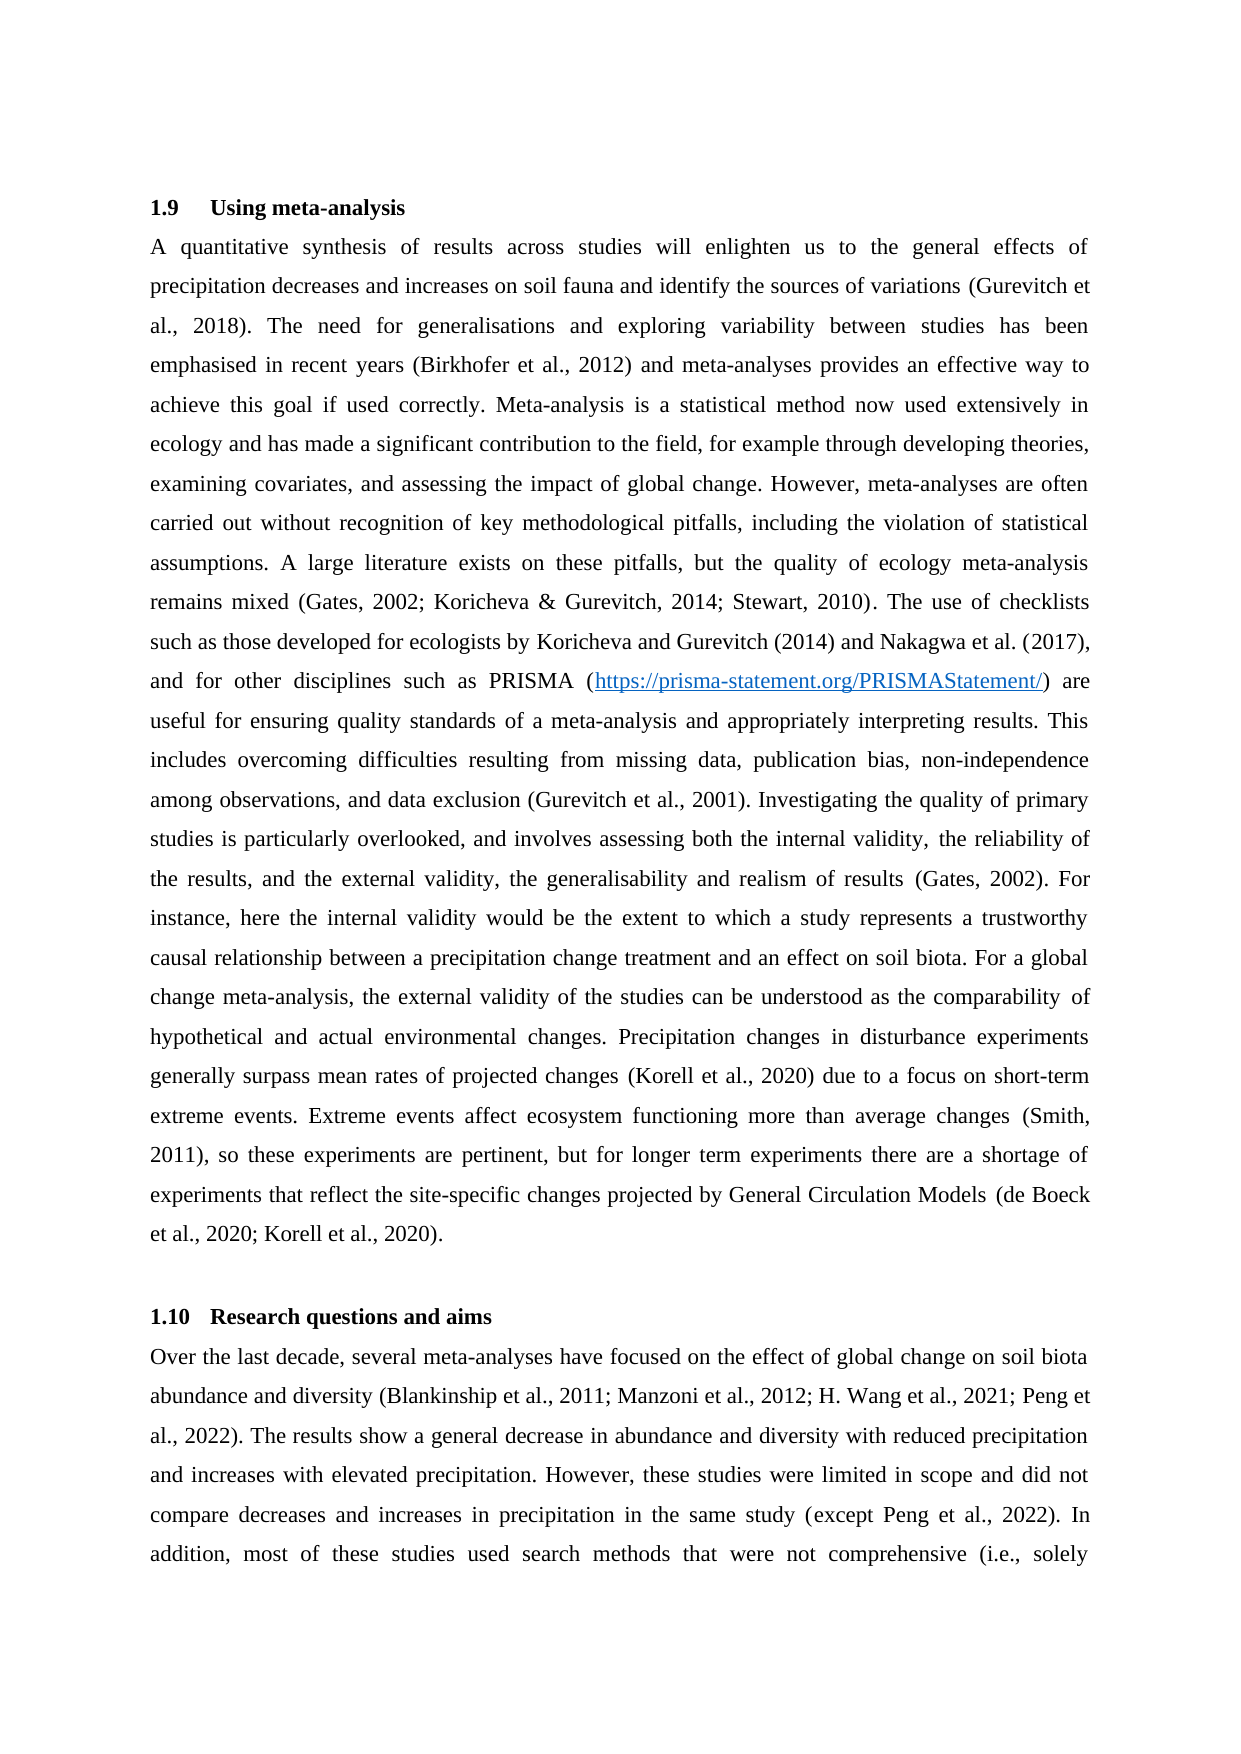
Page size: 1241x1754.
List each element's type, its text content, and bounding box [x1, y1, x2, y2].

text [150, 1343, 1090, 1566]
text A quantitative synthesis of results across studies will enlighten us to the general effects of precipitation decreases and increases on soil fauna and identify the sources of variations . The need for generalisations and exploring variability between studies has been emphasised in recent years and meta-analyses provides an effective way to achieve this goal if used correctly. Meta-analysis is a statistical method now used extensively in ecology and has made a significant contribution to the field, for example through developing theories, examining covariates, and assessing the impact of global change. However, meta-analyses are often carried out without recognition of key methodological pitfalls, including the violation of statistical assumptions. A large literature exists on these pitfalls, but the quality of ecology meta-analysis remains mixed . The use of checklists such as those developed for ecologists by Koricheva and Gurevitch (2014) and Nakagwa et al. (, and for other disciplines such as PRISMA (https://prisma-statement.org/PRISMAStatement/) are useful for ensuring quality standards of a meta-analysis and appropriately interpreting results. This includes overcoming difficulties resulting from missing data, publication bias, non-independence among observations, and data exclusion (Gurevitch et al., 2001). Investigating the quality of primary studies is particularly overlooked, and involves assessing both the internal validity, the reliability of the results, and the external validity, the generalisability and realism of results . For instance, here the internal validity would be the extent to which a study represents a trustworthy causal relationship between a precipitation change treatment and an effect on soil biota. For a global change meta-analysis, the external validity of the studies can be understood as the comparability of hypothetical and actual environmental changes. Precipitation changes in disturbance experiments generally surpass mean rates of projected changes due to a focus on short-term extreme events. Extreme events affect ecosystem functioning more than average changes , so these experiments are pertinent, but for longer term experiments there are a shortage of experiments that reflect the site-specific changes projected by General Circulation Models . [150, 233, 1090, 1246]
subtitle Research questions and aims [150, 1303, 1090, 1329]
subtitle Using meta-analysis [150, 194, 1090, 220]
